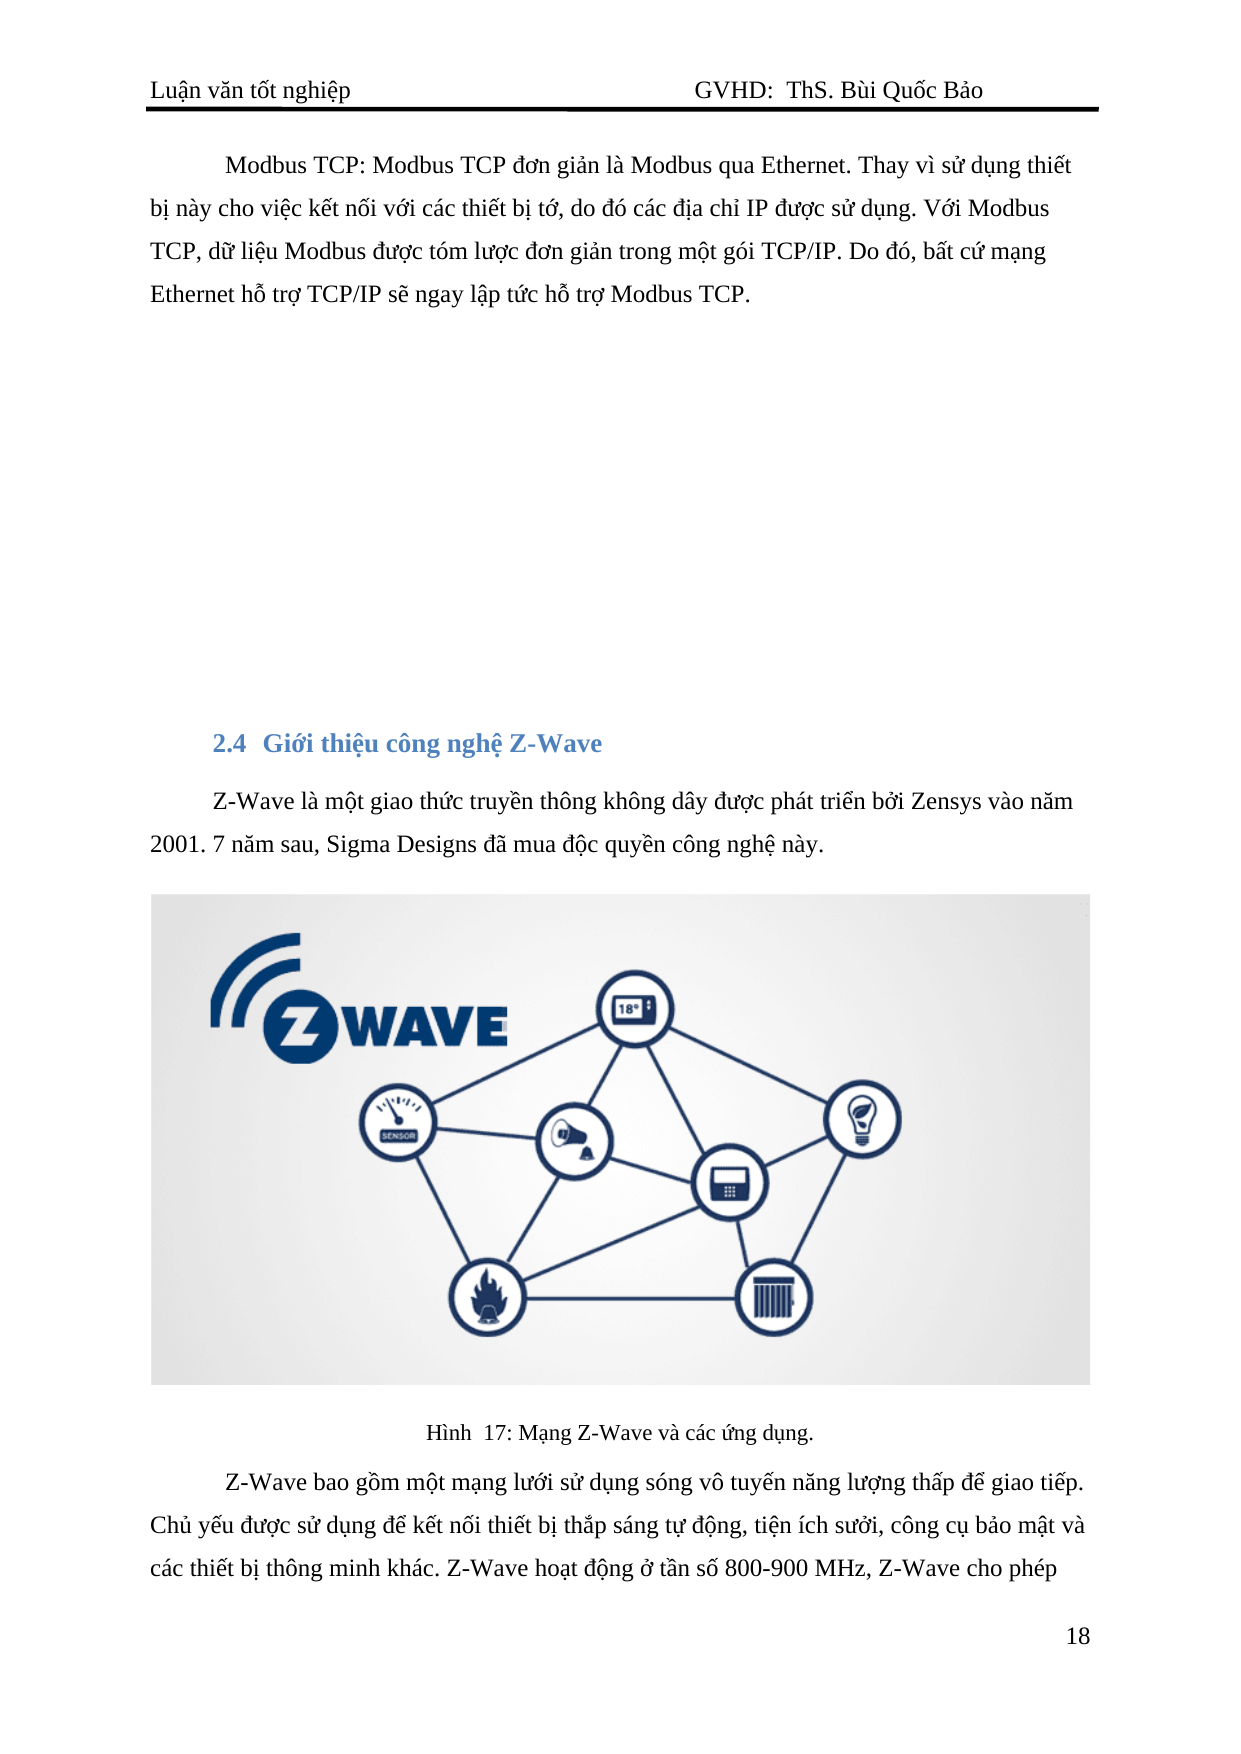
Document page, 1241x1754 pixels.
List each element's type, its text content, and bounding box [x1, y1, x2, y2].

subtitle Giới thiệu công nghệ Z-Wave [212, 727, 1090, 758]
text Z-Wave là một giao thức truyền thông không dây được phát triển bởi Zensys vào năm 2001. 7 năm sau, Sigma Designs đã mua độc quyền công nghệ này. [150, 786, 1090, 858]
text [150, 1467, 1090, 1582]
text Hình 17: Mạng Z-Wave và các ứng dụng. [150, 1419, 1090, 1446]
text Modbus TCP: Modbus TCP đơn giản là Modbus qua Ethernet. Thay vì sử dụng thiết bị này cho việc kết nối với các thiết bị tớ, do đó các địa chỉ IP được sử dụng. Với Modbus TCP, dữ liệu Modbus được tóm lược đơn giản trong một gói TCP/IP. Do đó, bất cứ mạng Ethernet hỗ trợ TCP/IP sẽ ngay lập tức hỗ trợ Modbus TCP. [150, 150, 1090, 308]
picture [150, 893, 1091, 1385]
